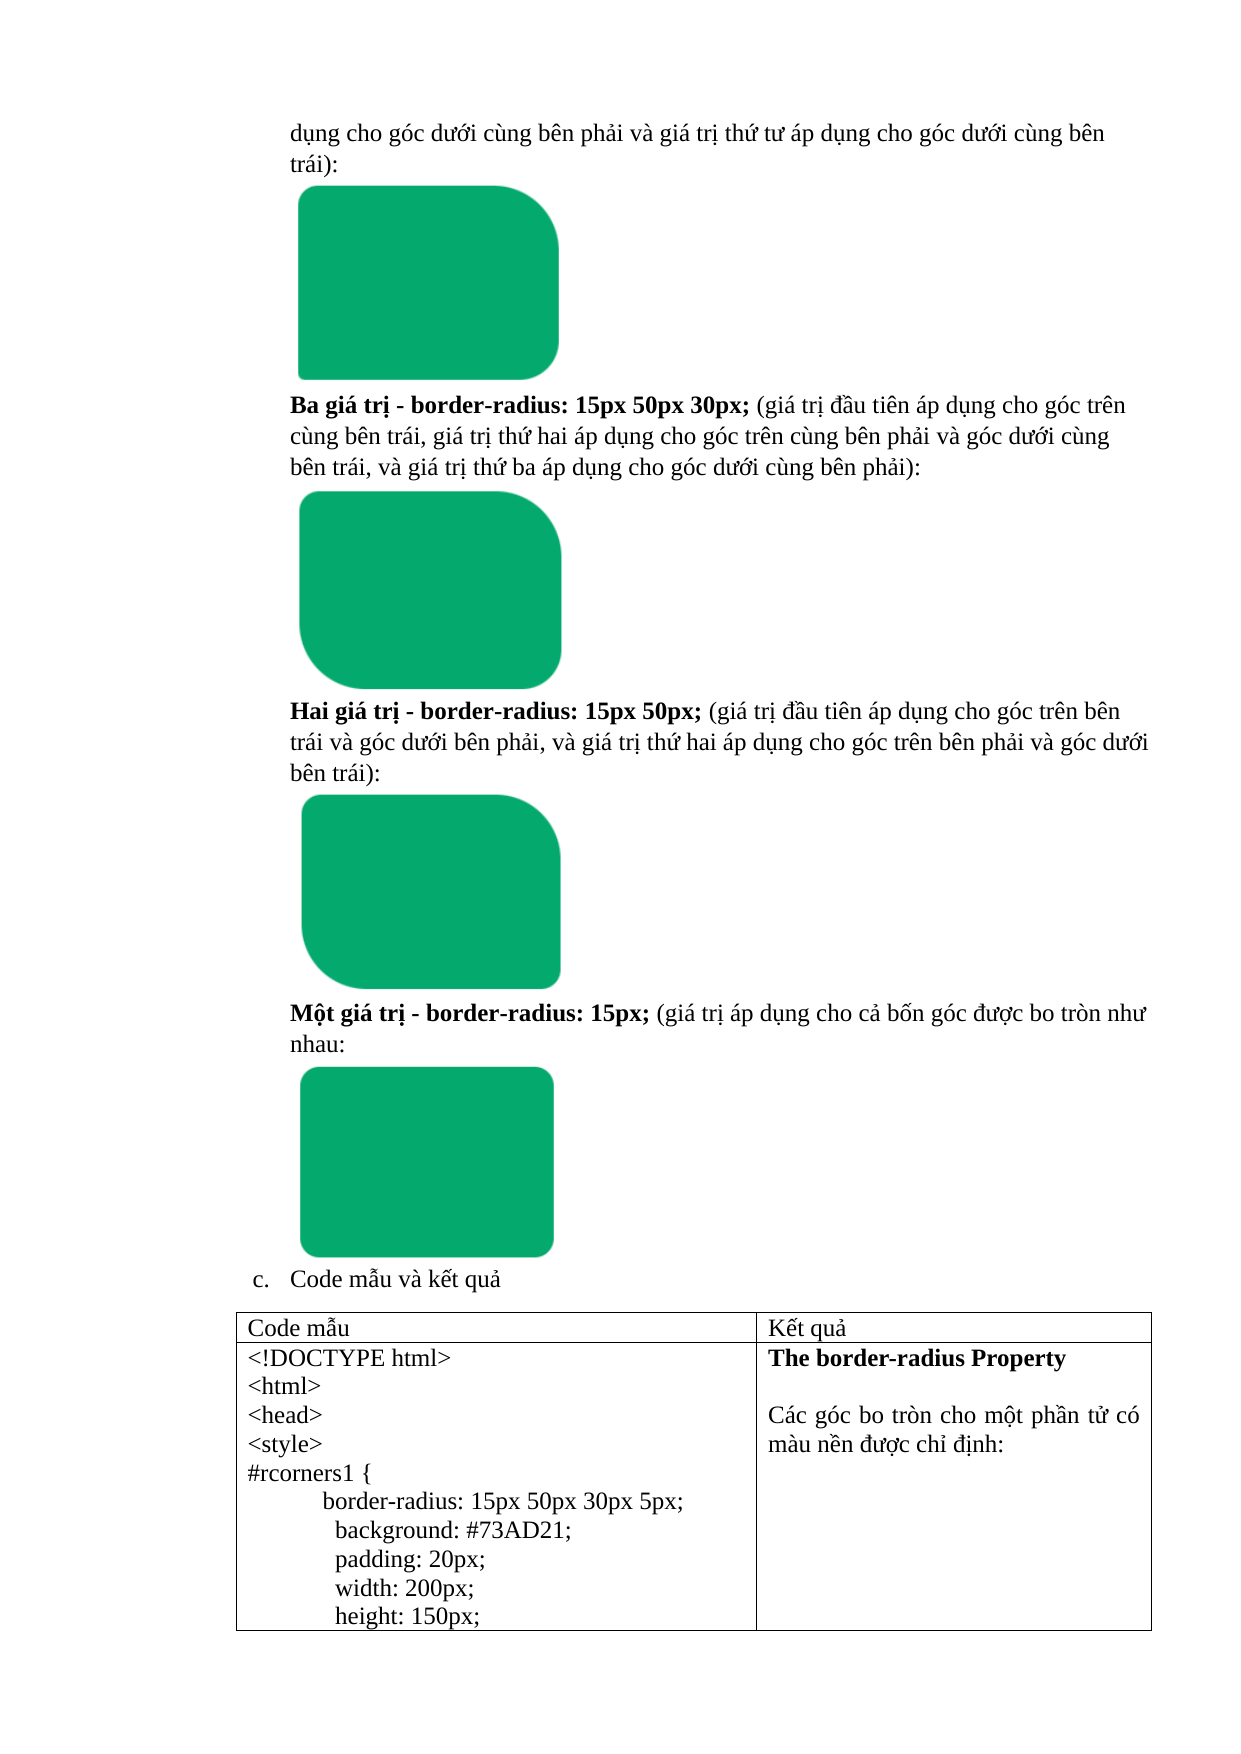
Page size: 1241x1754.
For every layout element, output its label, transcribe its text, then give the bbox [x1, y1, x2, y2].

list Ba giá trị - border-radius: 15px 50px 30px; (giá trị đầu tiên áp dụng cho góc trên cùng bên trái, giá trị thứ hai áp dụng cho góc trên cùng bên phải và góc dưới cùng bên trái, và giá trị thứ ba áp dụng cho góc dưới cùng bên phải): [290, 390, 1152, 481]
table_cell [237, 1343, 756, 1630]
picture [289, 180, 567, 388]
picture [289, 483, 565, 695]
picture [289, 789, 571, 996]
list Hai giá trị - border-radius: 15px 50px; (giá trị đầu tiên áp dụng cho góc trên bên trái và góc dưới bên phải, và giá trị thứ hai áp dụng cho góc trên bên phải và góc dưới bên trái): [290, 696, 1152, 787]
picture [289, 1060, 564, 1262]
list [290, 118, 1152, 178]
table_header Code mẫu [237, 1313, 756, 1342]
list Code mẫu và kết quả [252, 1264, 1152, 1293]
list Một giá trị - border-radius: 15px; (giá trị áp dụng cho cả bốn góc được bo tròn như nhau: [290, 998, 1152, 1058]
table_header Kết quả [757, 1313, 1151, 1342]
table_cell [757, 1343, 1151, 1630]
